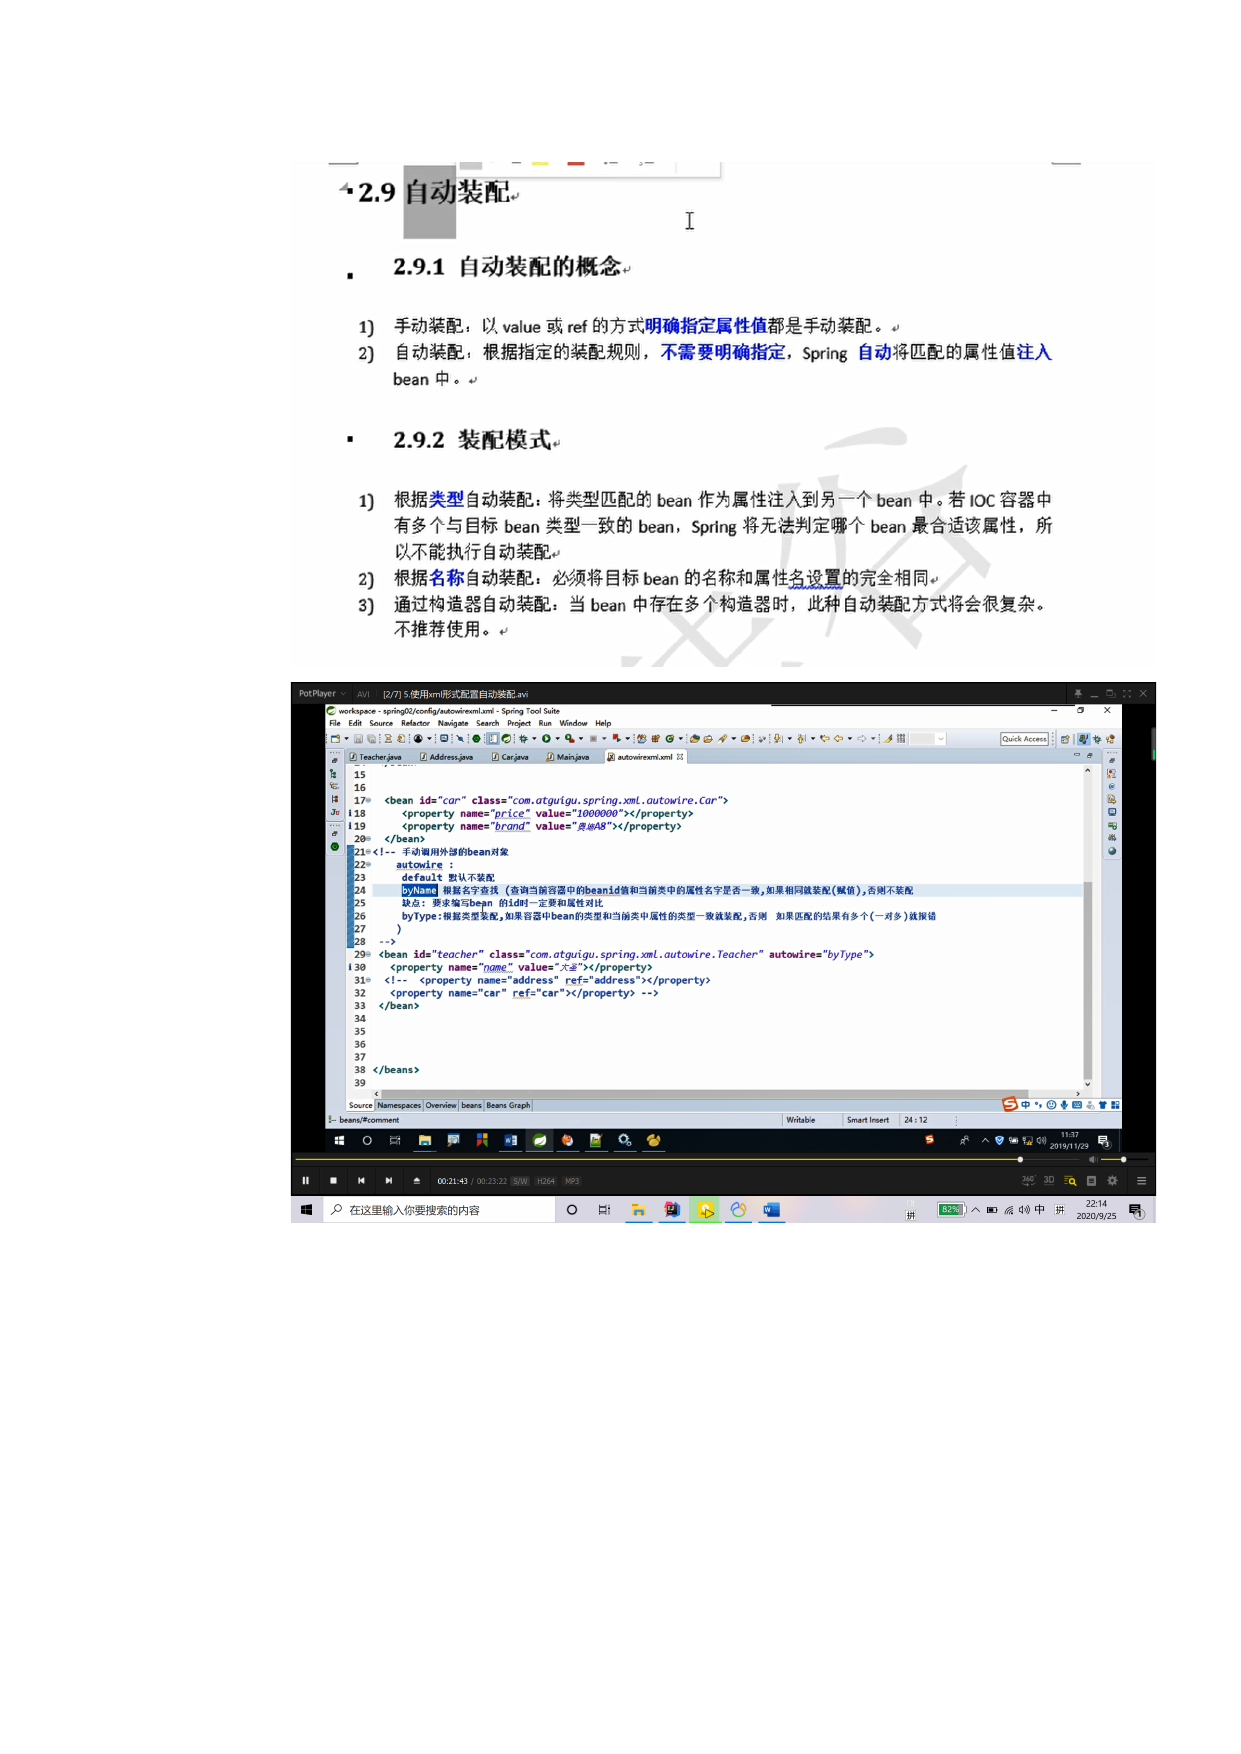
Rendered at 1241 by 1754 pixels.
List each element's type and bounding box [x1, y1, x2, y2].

picture [290, 162, 1157, 667]
picture [290, 682, 1157, 1223]
